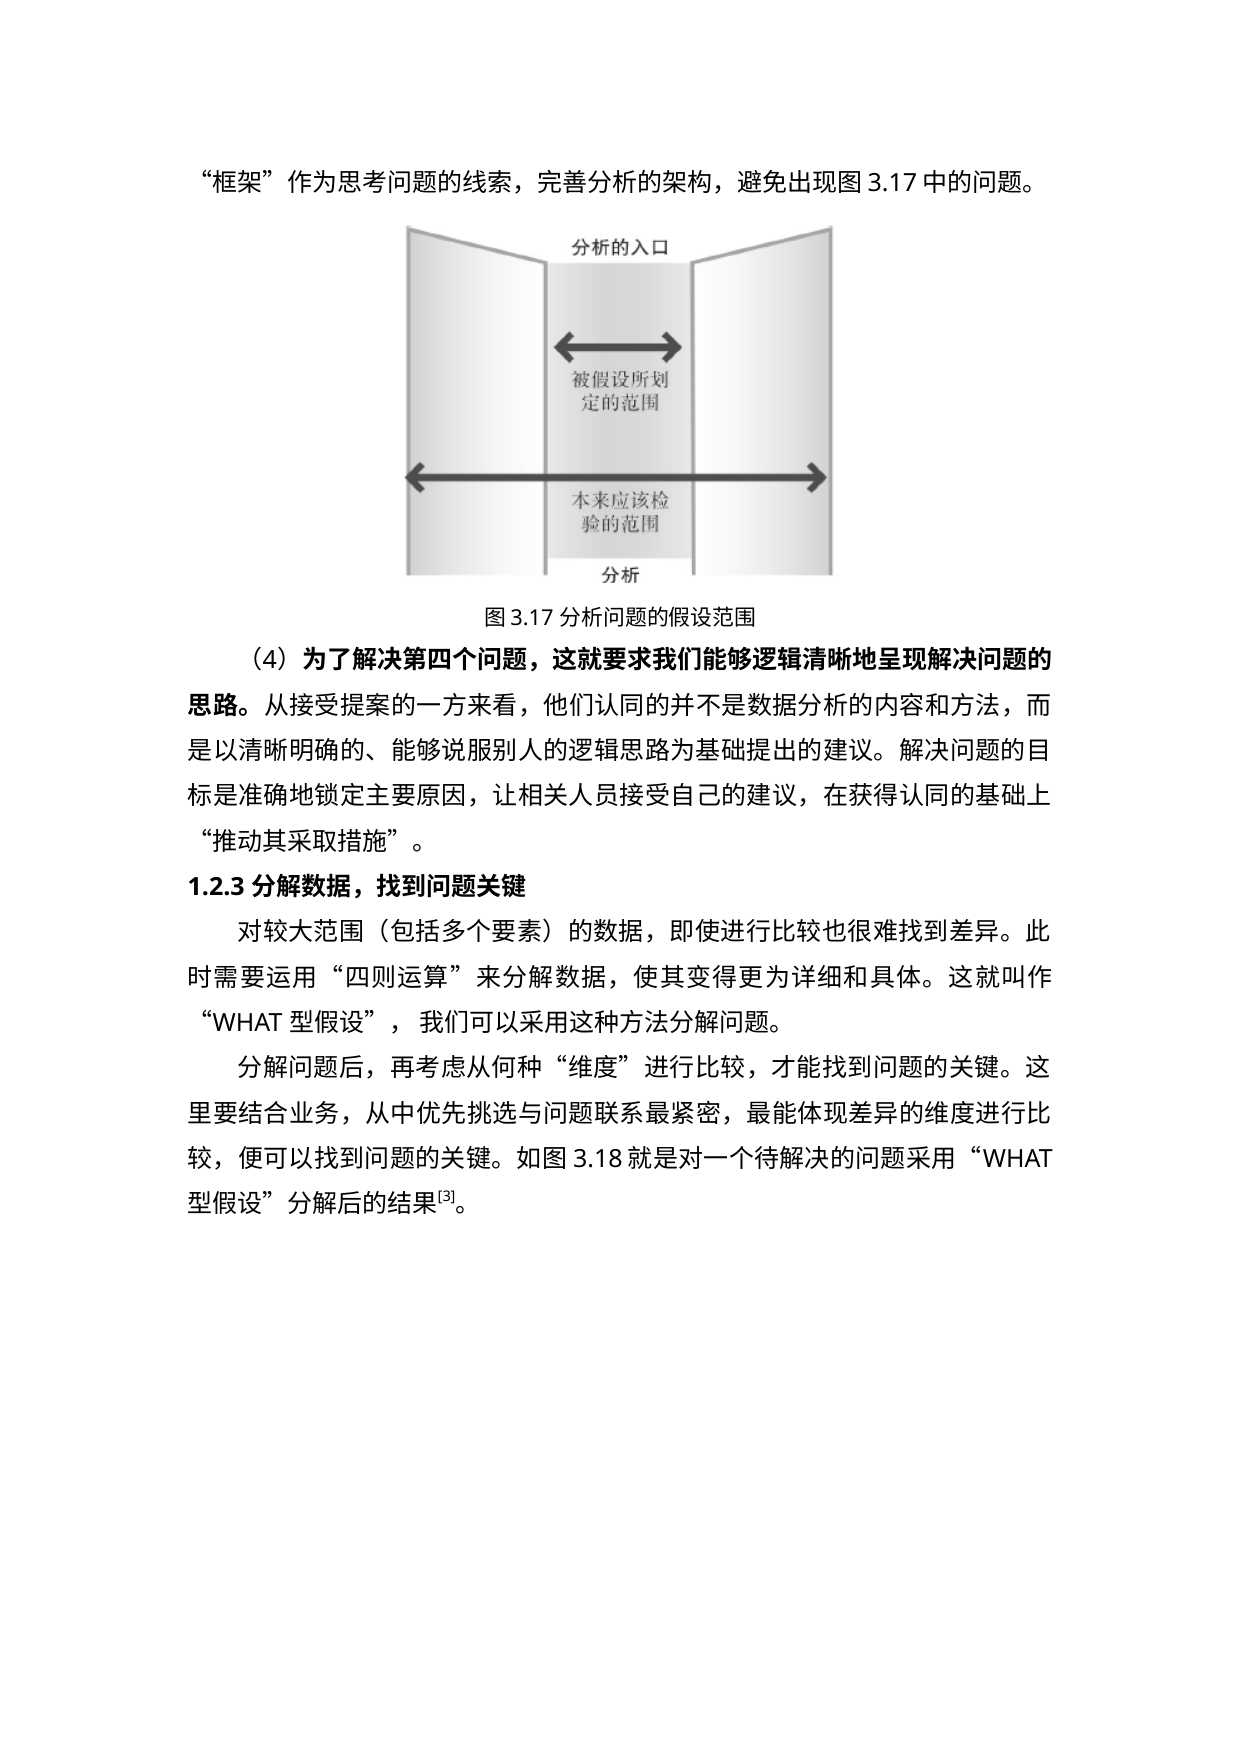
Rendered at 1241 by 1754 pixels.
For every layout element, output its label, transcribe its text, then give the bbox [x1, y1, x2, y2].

text 对较大范围（包括多个要素）的数据，即使进行比较也很难找到差异。此时需要运用“四则运算”来分解数据，使其变得更为详细和具体。这就叫作“WHAT 型假设”， 我们可以采用这种方法分解问题。 [187, 912, 1053, 1039]
text （4）为了解决第四个问题，这就要求我们能够逻辑清晰地呈现解决问题的思路。从接受提案的一方来看，他们认同的并不是数据分析的内容和方法，而是以清晰明确的、能够说服别人的逻辑思路为基础提出的建议。解决问题的目标是准确地锁定主要原因，让相关人员接受自己的建议，在获得认同的基础上“推动其采取措施”。 [187, 640, 1053, 857]
text 图3.17 分析问题的假设范围 [187, 600, 1053, 632]
text 分解问题后，再考虑从何种“维度”进行比较，才能找到问题的关键。这里要结合业务，从中优先挑选与问题联系最紧密，最能体现差异的维度进行比较，便可以找到问题的关键。如图3.18就是对一个待解决的问题采用“WHAT 型假设”分解后的结果[3]。 [187, 1048, 1053, 1220]
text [187, 162, 1053, 198]
picture [381, 207, 860, 593]
subtitle 1.2.3 分解数据，找到问题关键 [187, 866, 1053, 903]
